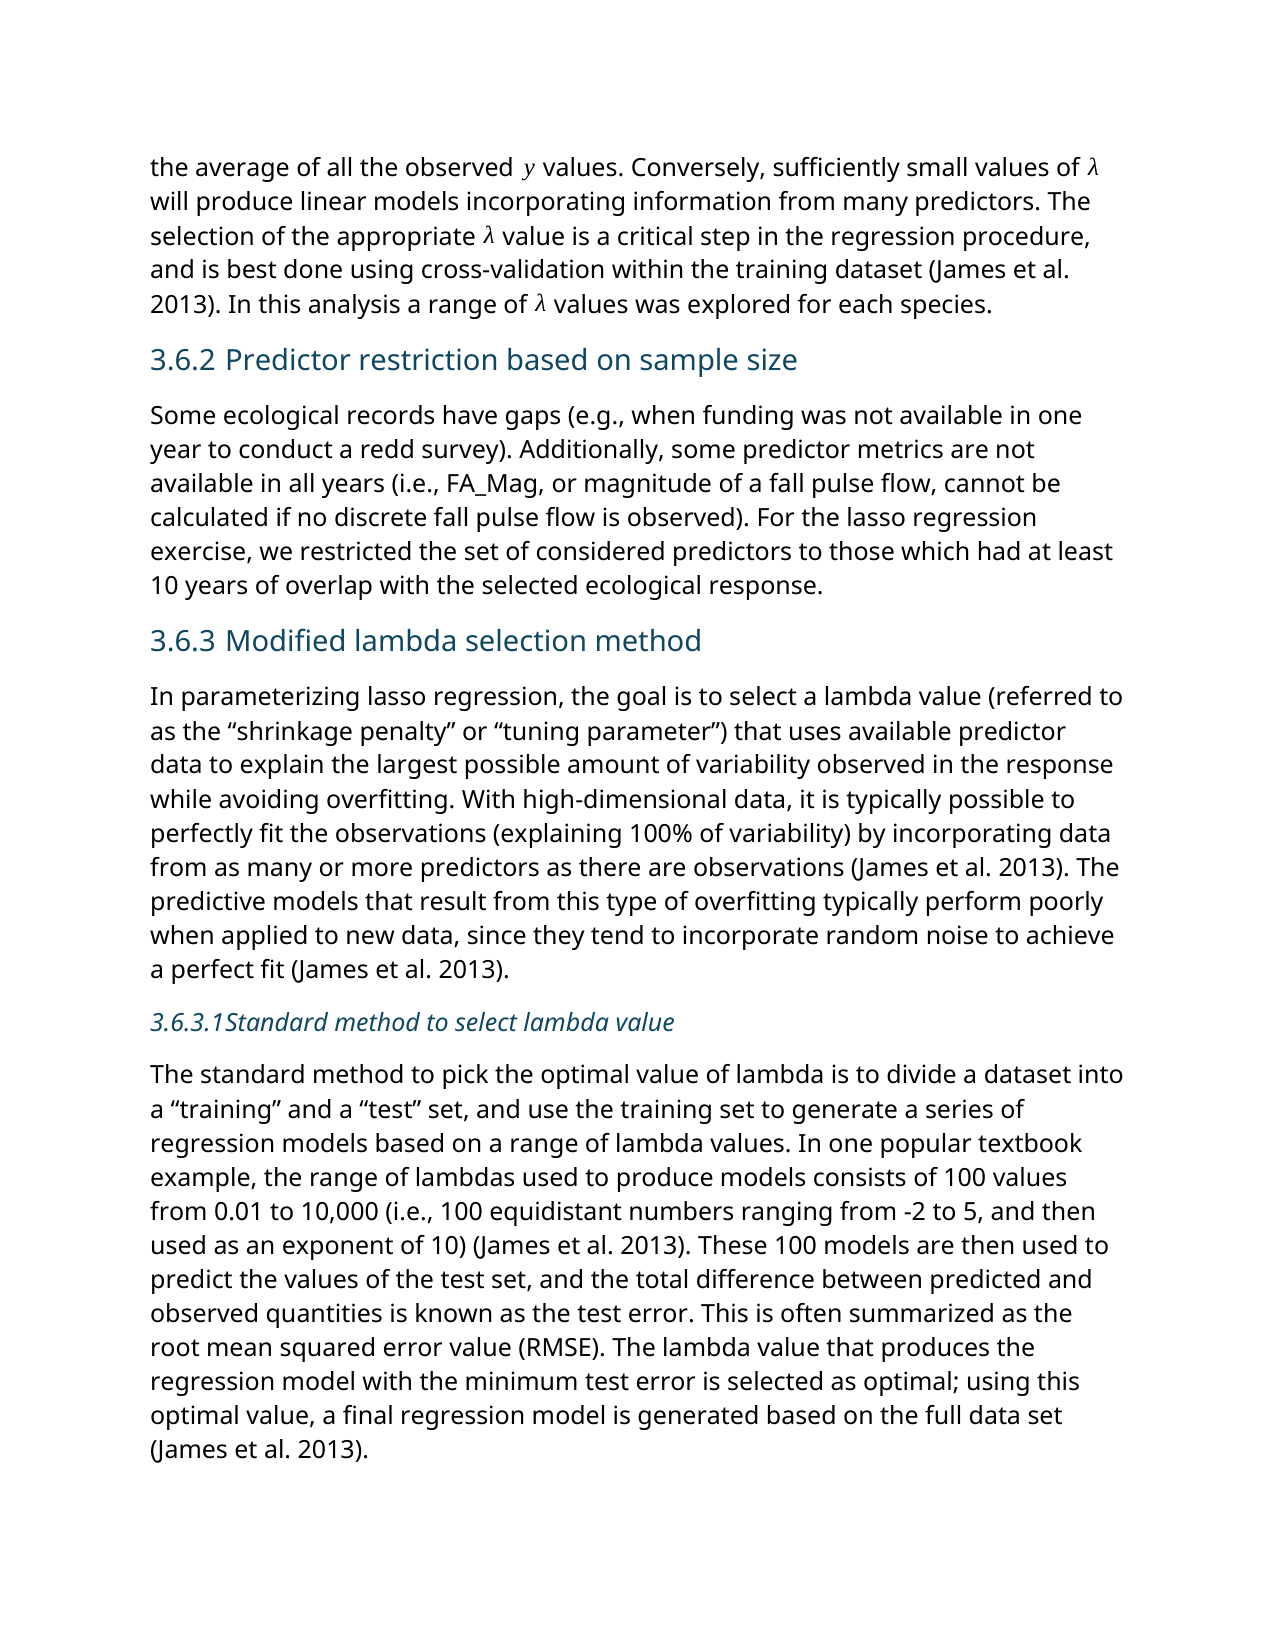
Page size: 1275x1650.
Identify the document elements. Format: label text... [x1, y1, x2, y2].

text Some ecological records have gaps (e.g., when funding was not available in one year to conduct a redd survey). Additionally, some predictor metrics are not available in all years (i.e., FA_Mag, or magnitude of a fall pulse flow, cannot be calculated if no discrete fall pulse flow is observed). For the lasso regression exercise, we restricted the set of considered predictors to those which had at least 10 years of overlap with the selected ecological response. [150, 397, 1125, 602]
subtitle 3.6.3.1 Standard method to select lambda value [150, 1004, 1125, 1038]
subtitle 3.6.2 Predictor restriction based on sample size [150, 339, 1125, 379]
text In parameterizing lasso regression, the goal is to select a lambda value (referred to as the “shrinkage penalty” or “tuning parameter”) that uses available predictor data to explain the largest possible amount of variability observed in the response while avoiding overfitting. With high-dimensional data, it is typically possible to perfectly fit the observations (explaining 100% of variability) by incorporating data from as many or more predictors as there are observations (James et al. 2013). The predictive models that result from this type of overfitting typically perform poorly when applied to new data, since they tend to incorporate random noise to achieve a perfect fit (James et al. 2013). [150, 679, 1125, 986]
text The standard method to pick the optimal value of lambda is to divide a dataset into a “training” and a “test” set, and use the training set to generate a series of regression models based on a range of lambda values. In one popular textbook example, the range of lambdas used to produce models consists of 100 values from 0.01 to 10,000 (i.e., 100 equidistant numbers ranging from -2 to 5, and then used as an exponent of 10) (James et al. 2013). These 100 models are then used to predict the values of the test set, and the total difference between predicted and observed quantities is known as the test error. This is often summarized as the root mean squared error value (RMSE). The lambda value that produces the regression model with the minimum test error is selected as optimal; using this optimal value, a final regression model is generated based on the full data set (James et al. 2013). [150, 1057, 1125, 1466]
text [150, 150, 1125, 320]
subtitle 3.6.3 Modified lambda selection method [150, 621, 1125, 660]
